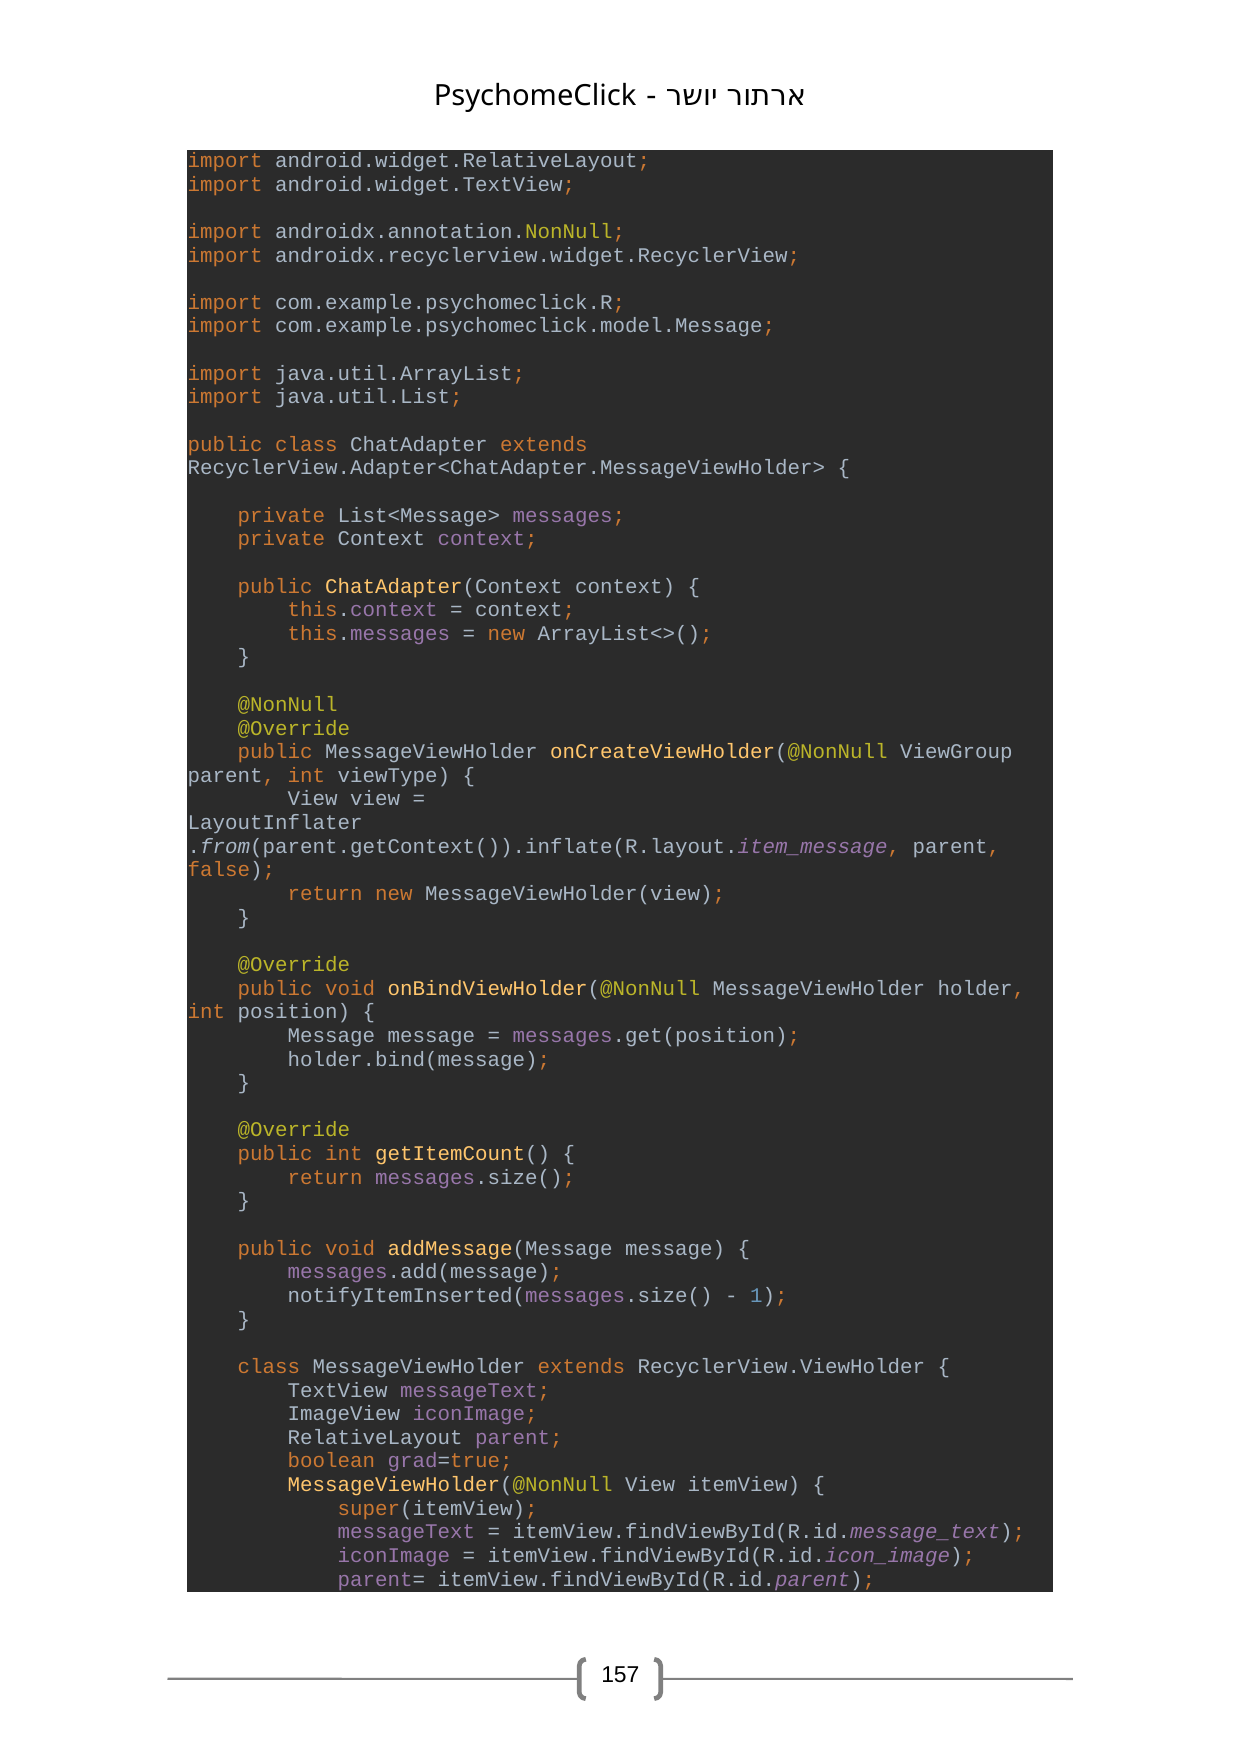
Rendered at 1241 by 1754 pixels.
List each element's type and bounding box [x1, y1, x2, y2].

text [187, 150, 1053, 1592]
